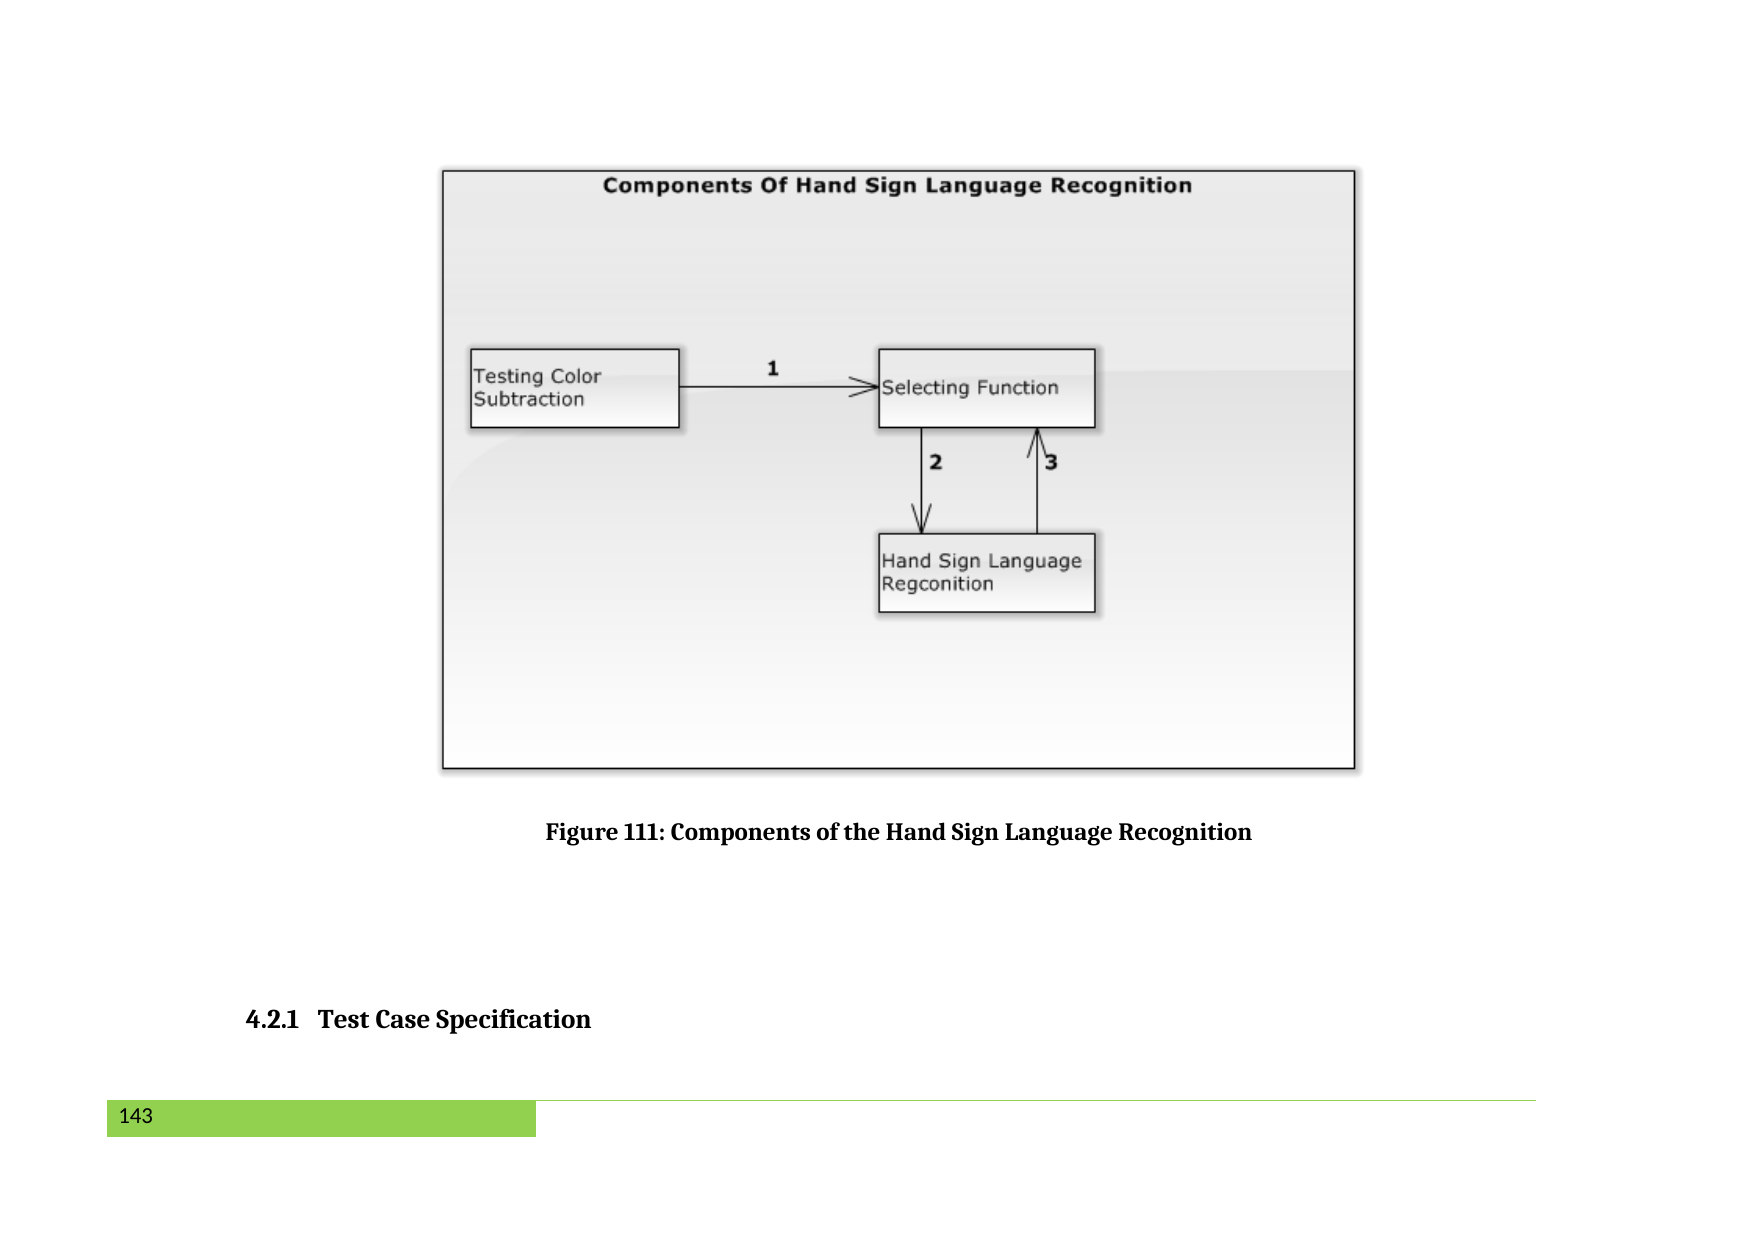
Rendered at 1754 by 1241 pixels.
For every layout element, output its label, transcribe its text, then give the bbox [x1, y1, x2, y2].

subtitle Test Case Specification [246, 1004, 1547, 1035]
text Figure 111: Components of the Hand Sign Language Recognition [251, 818, 1547, 847]
picture [419, 147, 1379, 793]
